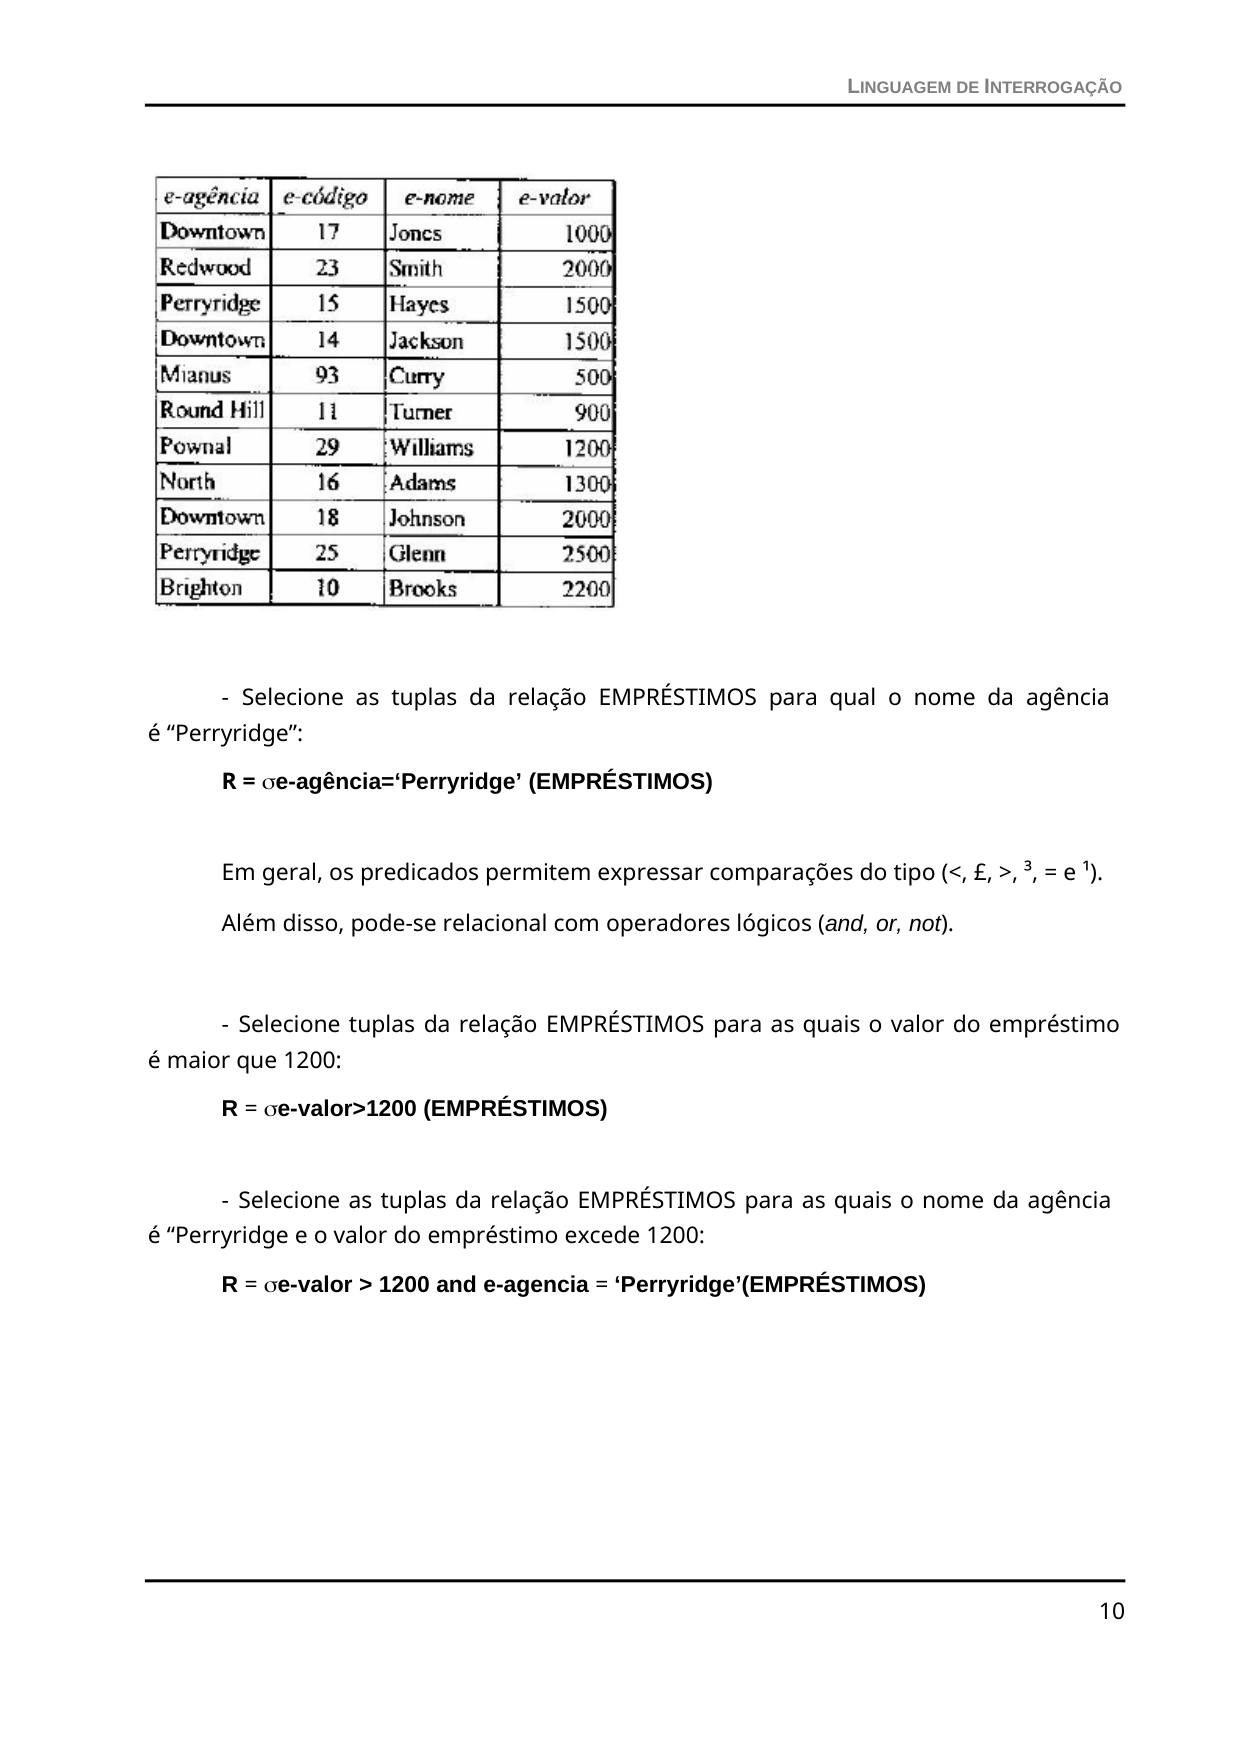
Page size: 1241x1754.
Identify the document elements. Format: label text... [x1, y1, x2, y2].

subtitle R = e-agência=‘Perryridge’ (EMPRÉSTIMOS) [221, 765, 1163, 796]
subtitle R = e-valor>1200 (EMPRÉSTIMOS) [221, 1092, 1163, 1124]
list Selecione as tuplas da relação EMPRÉSTIMOS para as quais o nome da agência é “Perryridge e o valor do empréstimo excede 1200: [148, 1183, 1123, 1251]
list Selecione as tuplas da relação EMPRÉSTIMOS para qual o nome da agência é “Perryridge”: [148, 681, 1123, 748]
picture [154, 173, 618, 611]
list Selecione tuplas da relação EMPRÉSTIMOS para as quais o valor do empréstimo é maior que 1200: [148, 1008, 1123, 1075]
text Em geral, os predicados permitem expressar comparações do tipo (<, £, >, ³, = e ¹). Além disso, pode-se relacional com operadores lógicos (and, or, not). [221, 856, 1111, 938]
subtitle R = e-valor > 1200 and e-agencia = ‘Perryridge’(EMPRÉSTIMOS) [221, 1268, 1163, 1299]
